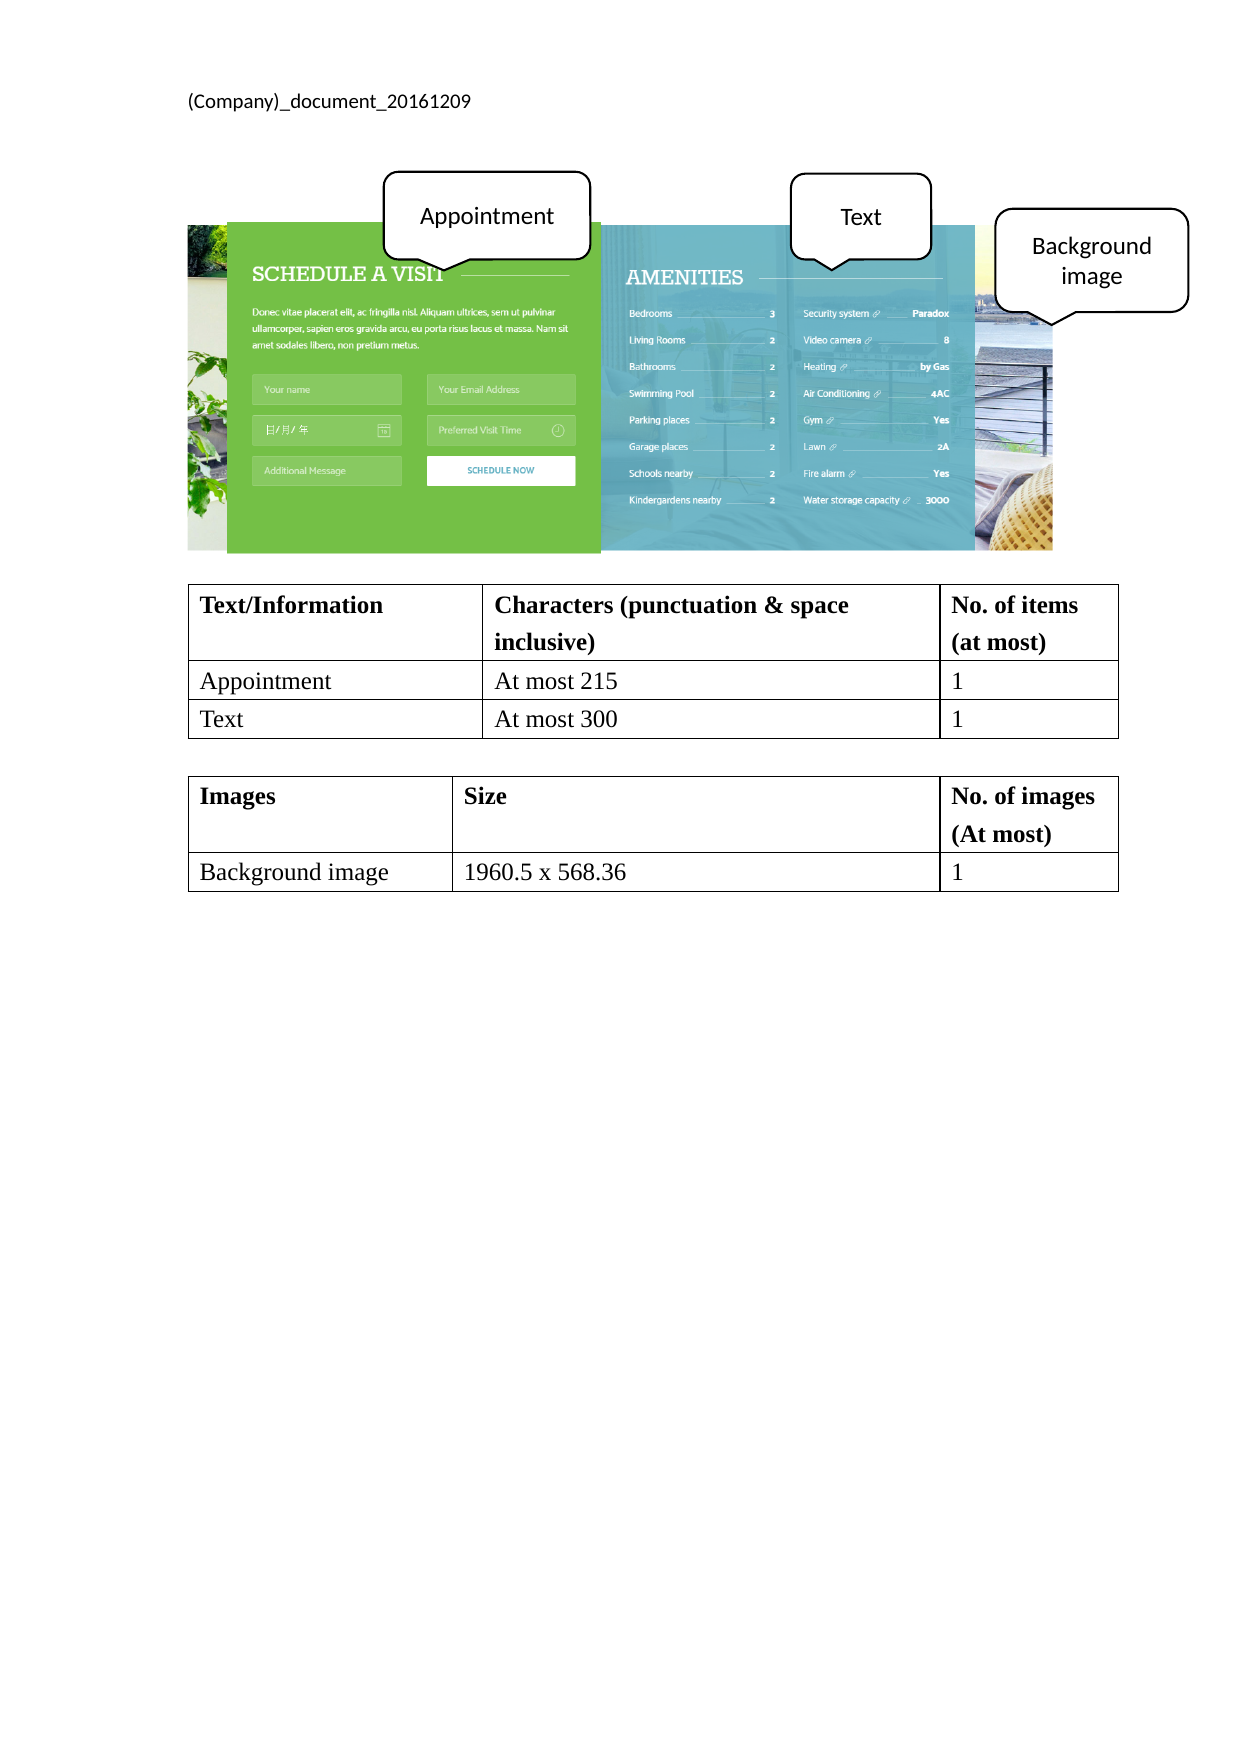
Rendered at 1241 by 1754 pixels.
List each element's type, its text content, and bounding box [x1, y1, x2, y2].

table_cell 1 [941, 853, 1118, 891]
table_cell Text [189, 700, 482, 737]
table_header No. of items (at most) [941, 585, 1118, 660]
table_cell Appointment [189, 661, 482, 699]
table_header Characters (punctuation & space inclusive) [483, 585, 939, 660]
table_cell 1 [941, 700, 1118, 737]
table_cell Background image [189, 853, 452, 891]
picture [187, 171, 1053, 564]
table_header No. of images (At most) [941, 777, 1118, 852]
table_header Text/Information [189, 585, 482, 660]
table_cell At most 215 [483, 661, 939, 699]
table_cell At most 300 [483, 700, 939, 737]
table_cell 1 [941, 661, 1118, 699]
table_header Images [189, 777, 452, 852]
table_header Size [453, 777, 939, 852]
table_cell 1960.5 x 568.36 [453, 853, 939, 891]
